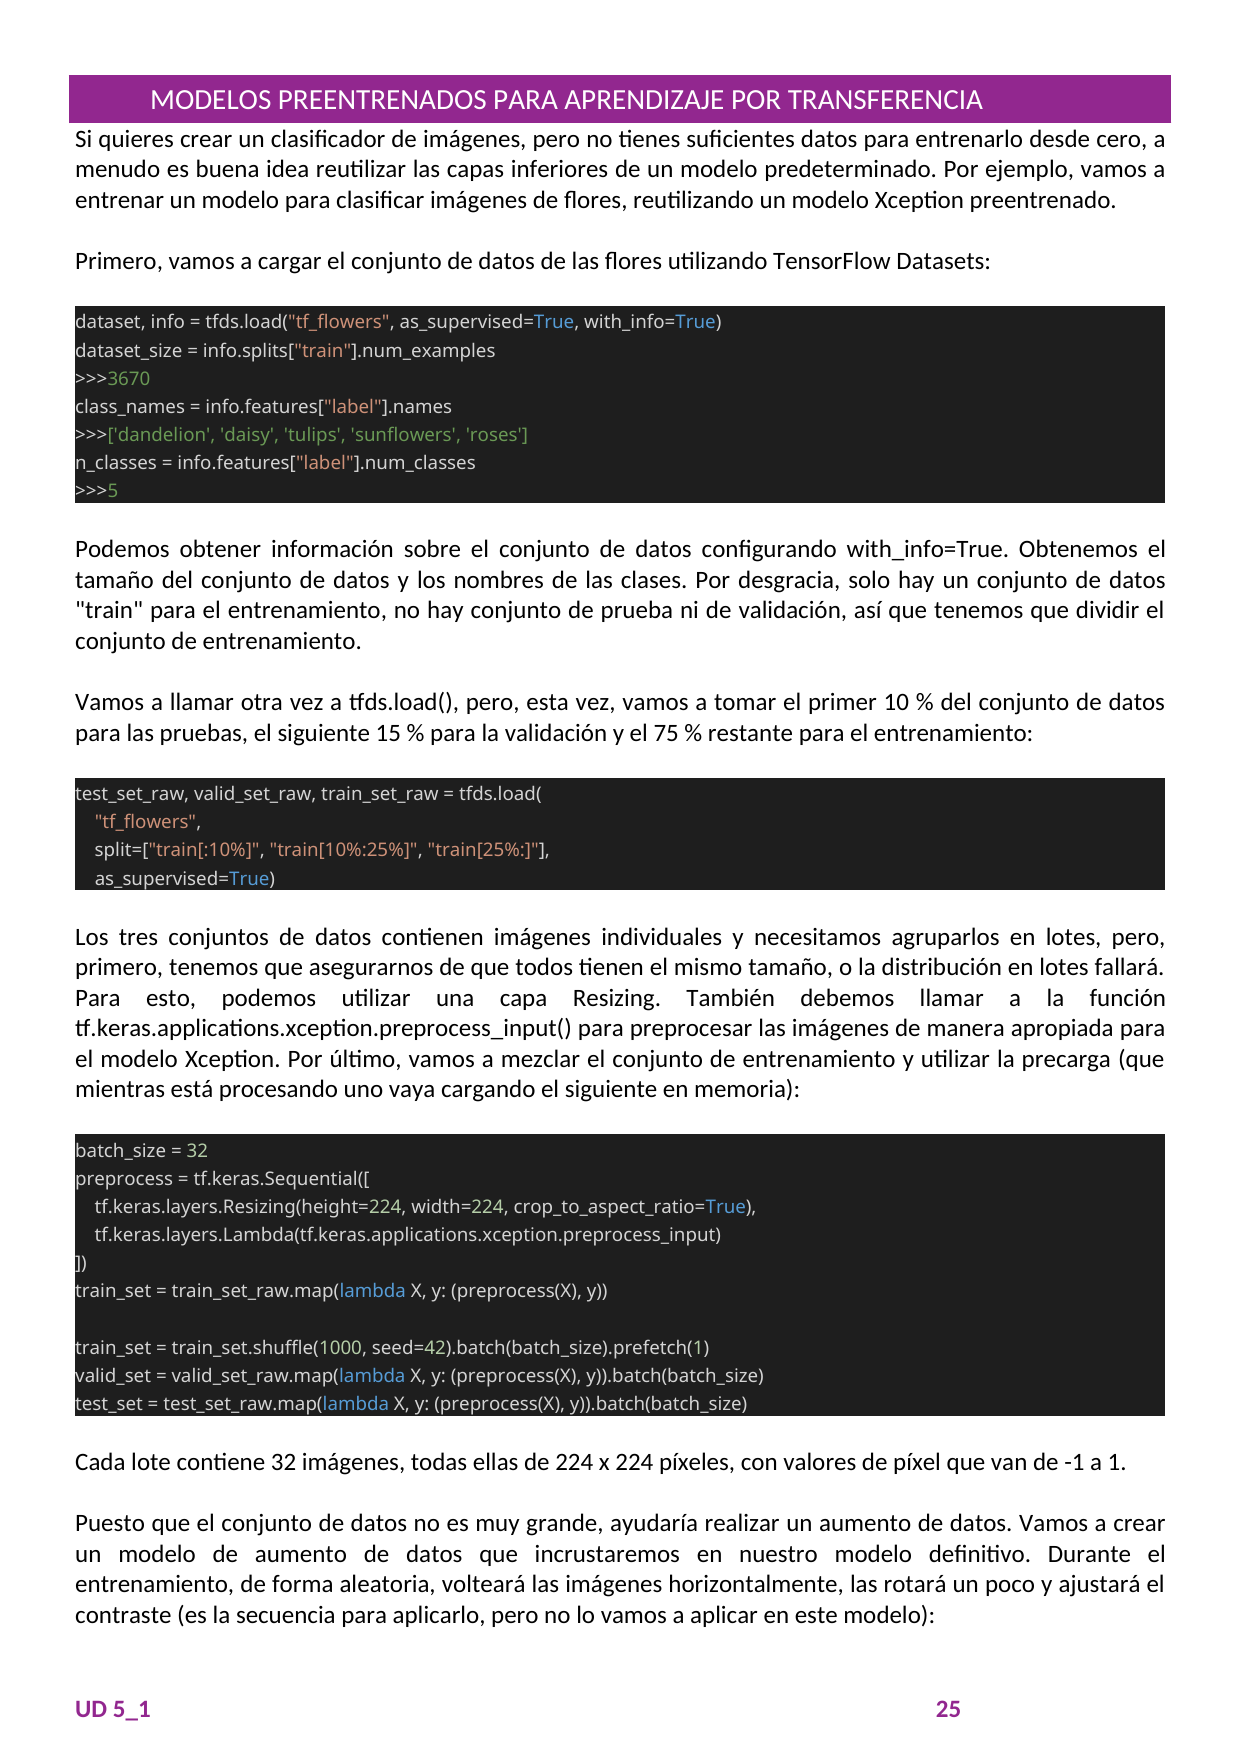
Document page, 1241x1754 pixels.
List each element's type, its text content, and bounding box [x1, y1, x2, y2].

text split=["train[:10%]", "train[10%:25%]", "train[25%:]"], [75, 834, 1165, 862]
text Puesto que el conjunto de datos no es muy grande, ayudaría realizar un aumento de datos. Vamos a crear un modelo de aumento de datos que incrustaremos en nuestro modelo definitivo. Durante el entrenamiento, de forma aleatoria, volteará las imágenes horizontalmente, las rotará un poco y ajustará el contraste (es la secuencia para aplicarlo, pero no lo vamos a aplicar en este modelo): [75, 1507, 1167, 1629]
text Vamos a llamar otra vez a tfds.load(), pero, esta vez, vamos a tomar el primer 10 % del conjunto de datos para las pruebas, el siguiente 15 % para la validación y el 75 % restante para el entrenamiento: [75, 686, 1167, 747]
text test_set = test_set_raw.map(lambda X, y: (preprocess(X), y)).batch(batch_size) [75, 1388, 1165, 1416]
text >>>3670 [75, 362, 1165, 391]
text >>>5 [75, 475, 1165, 503]
text "tf_flowers", [75, 806, 1165, 834]
text ]) [75, 1247, 1165, 1275]
text dataset_size = info.splits["train"].num_examples [75, 334, 1165, 362]
text as_supervised=True) [75, 862, 1165, 890]
text Podemos obtener información sobre el conjunto de datos configurando with_info=True. Obtenemos el tamaño del conjunto de datos y los nombres de las clases. Por desgracia, solo hay un conjunto de datos "train" para el entrenamiento, no hay conjunto de prueba ni de validación, así que tenemos que dividir el conjunto de entrenamiento. [75, 534, 1167, 656]
text Primero, vamos a cargar el conjunto de datos de las flores utilizando TensorFlow Datasets: [75, 245, 1167, 276]
text train_set = train_set_raw.map(lambda X, y: (preprocess(X), y)) [75, 1275, 1165, 1303]
text test_set_raw, valid_set_raw, train_set_raw = tfds.load( [75, 778, 1165, 806]
text train_set = train_set.shuffle(1000, seed=42).batch(batch_size).prefetch(1) [75, 1331, 1165, 1359]
text tf.keras.layers.Lambda(tf.keras.applications.xception.preprocess_input) [75, 1219, 1165, 1247]
text preprocess = tf.keras.Sequential([ [75, 1163, 1165, 1191]
text n_classes = info.features["label"].num_classes [75, 447, 1165, 475]
text Si quieres crear un clasificador de imágenes, pero no tienes suficientes datos para entrenarlo desde cero, a menudo es buena idea reutilizar las capas inferiores de un modelo predeterminado. Por ejemplo, vamos a entrenar un modelo para clasificar imágenes de flores, reutilizando un modelo Xception preentrenado. [75, 123, 1167, 215]
text tf.keras.layers.Resizing(height=224, width=224, crop_to_aspect_ratio=True), [75, 1191, 1165, 1219]
subtitle MODELOS PREENTRENADOS PARA APRENDIZAJE POR TRANSFERENCIA [75, 81, 1165, 117]
text valid_set = valid_set_raw.map(lambda X, y: (preprocess(X), y)).batch(batch_size) [75, 1359, 1165, 1388]
text >>>['dandelion', 'daisy', 'tulips', 'sunflowers', 'roses'] [75, 419, 1165, 447]
text Cada lote contiene 32 imágenes, todas ellas de 224 x 224 píxeles, con valores de píxel que van de -1 a 1. [75, 1446, 1167, 1477]
text dataset, info = tfds.load("tf_flowers", as_supervised=True, with_info=True) [75, 306, 1165, 334]
text batch_size = 32 [75, 1134, 1165, 1163]
text Los tres conjuntos de datos contienen imágenes individuales y necesitamos agruparlos en lotes, pero, primero, tenemos que asegurarnos de que todos tienen el mismo tamaño, o la distribución en lotes fallará. Para esto, podemos utilizar una capa Resizing. También debemos llamar a la función tf.keras.applications.xception.preprocess_input() para preprocesar las imágenes de manera apropiada para el modelo Xception. Por último, vamos a mezclar el conjunto de entrenamiento y utilizar la precarga (que mientras está procesando uno vaya cargando el siguiente en memoria): [75, 921, 1167, 1104]
text class_names = info.features["label"].names [75, 391, 1165, 419]
